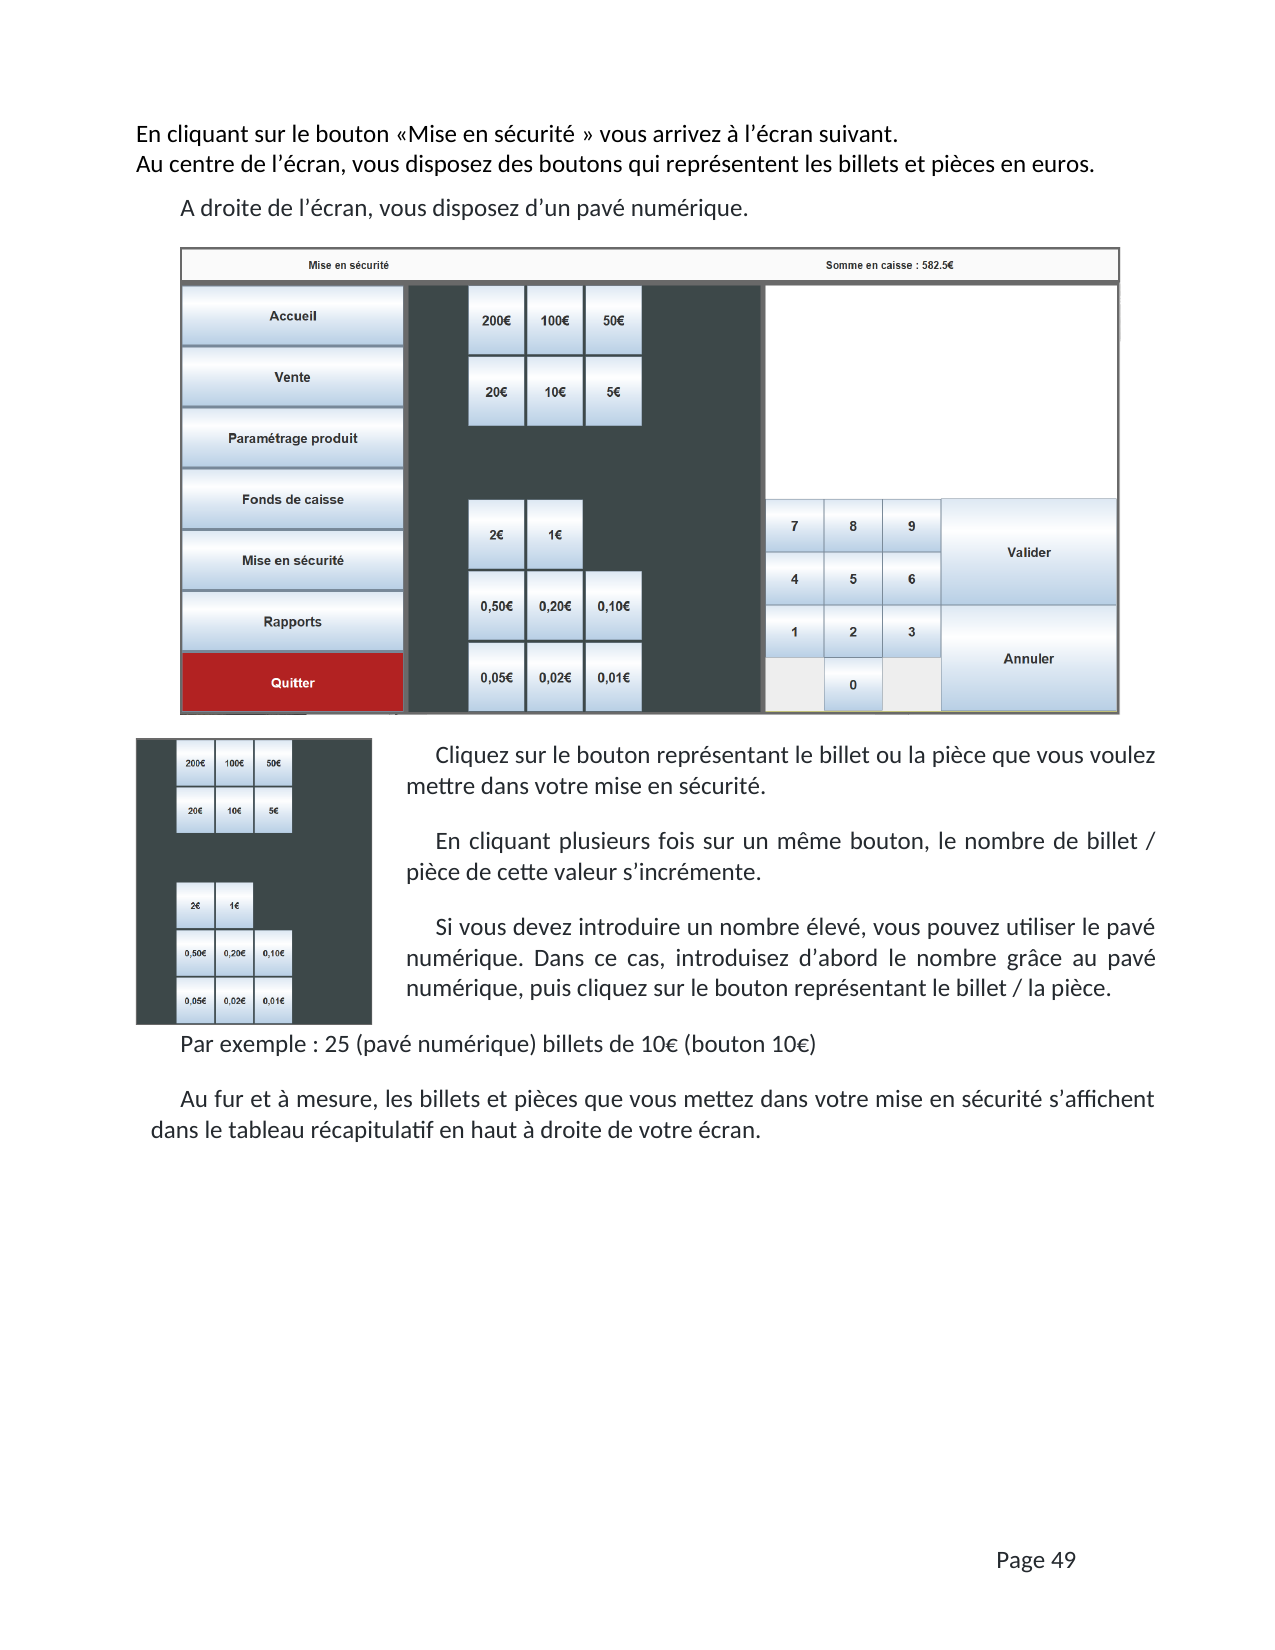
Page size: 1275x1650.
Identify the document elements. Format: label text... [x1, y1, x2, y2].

text En cliquant sur le bouton «Mise en sécurité » vous arrivez à l’écran suivant. [136, 118, 1157, 149]
picture [135, 738, 373, 1025]
picture [180, 247, 1121, 715]
text Au fur et à mesure, les billets et pièces que vous mettez dans votre mise en sécurité s’affichent dans le tableau récapitulatif en haut à droite de votre écran. [151, 1084, 1157, 1145]
text Par exemple : 25 (pavé numérique) billets de 10€ (bouton 10€) [151, 1028, 1157, 1059]
text Cliquez sur le bouton représentant le billet ou la pièce que vous voulez mettre dans votre mise en sécurité. [373, 739, 1157, 801]
text Si vous devez introduire un nombre élevé, vous pouvez utiliser le pavé numérique. Dans ce cas, introduisez d’abord le nombre grâce au pavé numérique, puis cliquez sur le bouton représentant le billet / la pièce. [373, 912, 1157, 1003]
text Au centre de l’écran, vous disposez des boutons qui représentent les billets et pièces en euros. [136, 149, 1157, 179]
text En cliquant plusieurs fois sur un même bouton, le nombre de billet / pièce de cette valeur s’incrémente. [373, 826, 1157, 887]
text A droite de l’écran, vous disposez d’un pavé numérique. [151, 192, 1157, 222]
